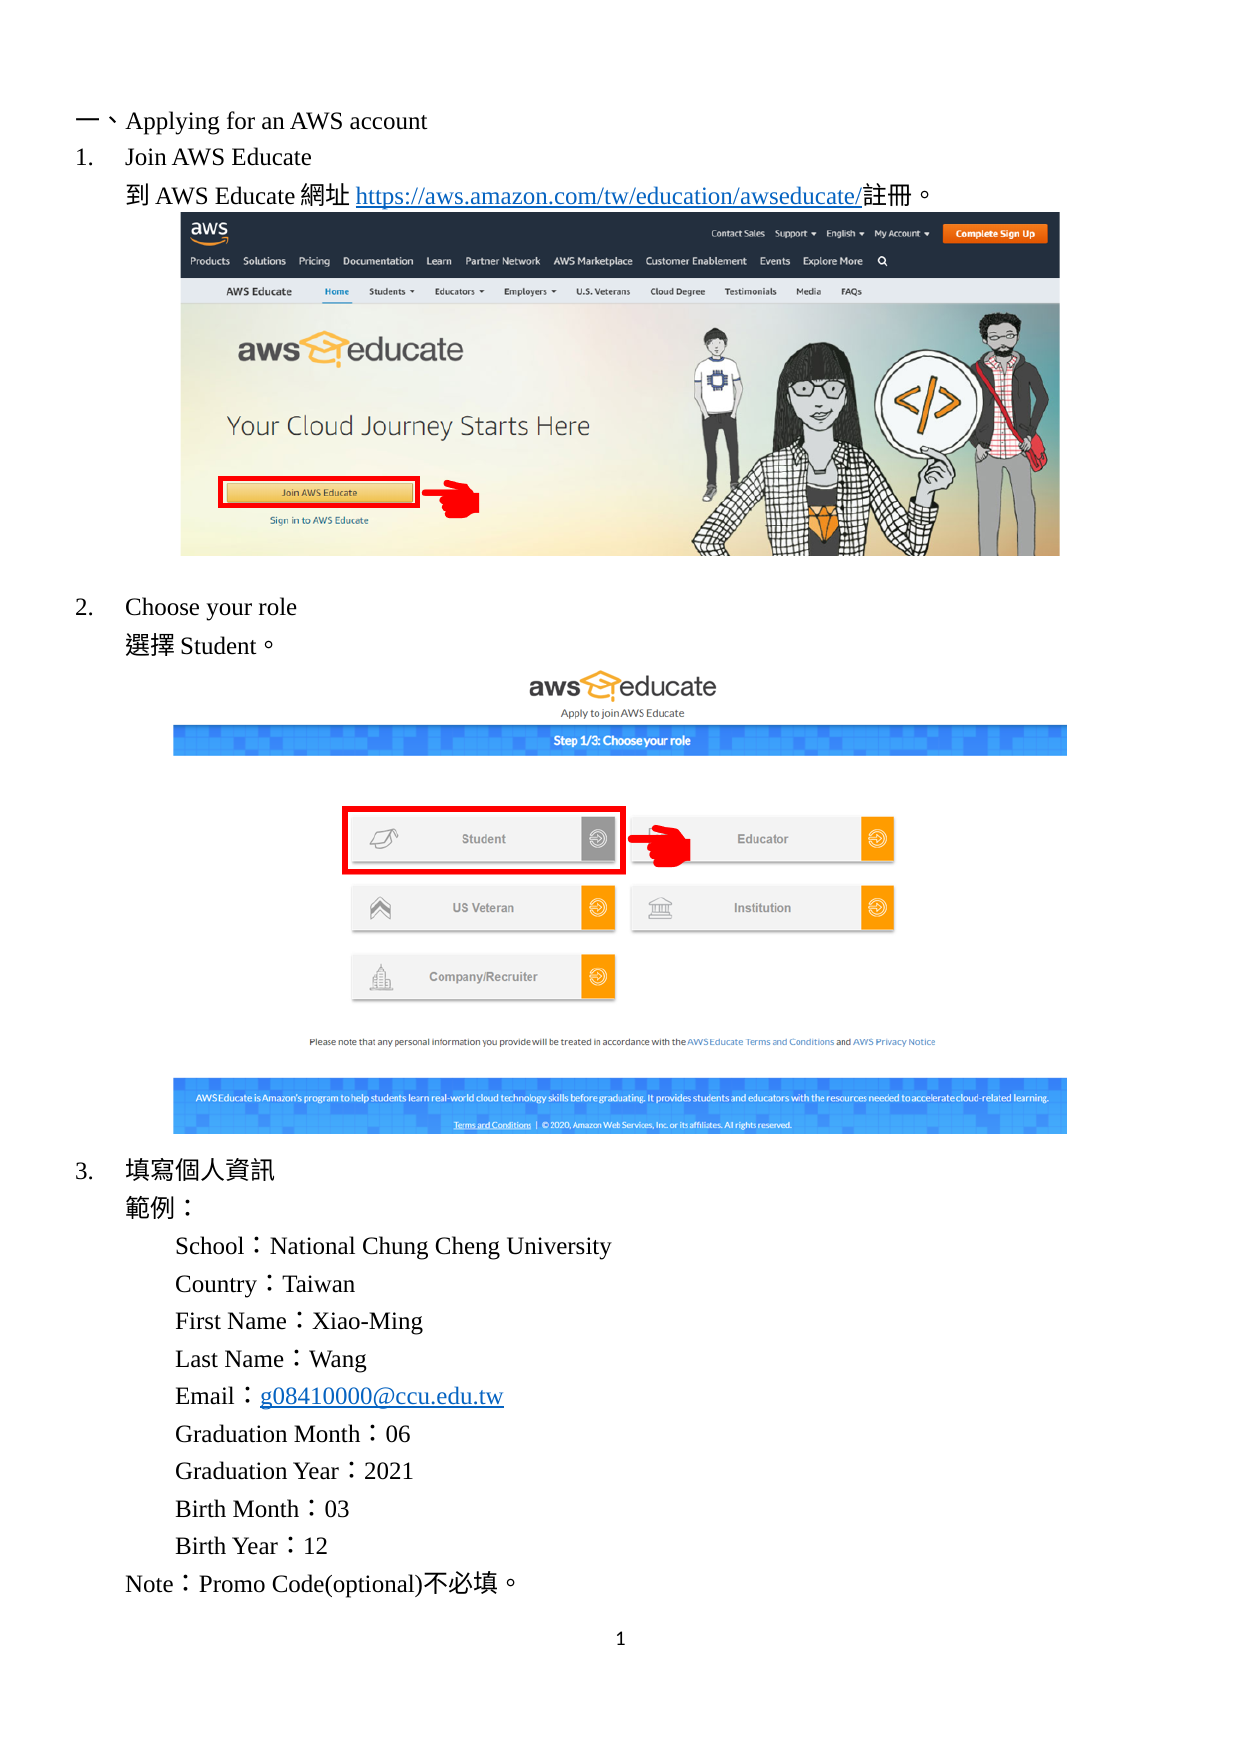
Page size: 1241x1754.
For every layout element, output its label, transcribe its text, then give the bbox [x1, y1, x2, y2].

picture [180, 212, 1060, 556]
list Join AWS Educate [75, 138, 1165, 175]
text First Name：Xiao-Ming [175, 1300, 1165, 1338]
text 選擇Student。 [125, 625, 1165, 663]
list 填寫個人資訊 [75, 1150, 1165, 1188]
text Last Name：Wang [175, 1338, 1165, 1375]
list Applying for an AWS account [75, 100, 1165, 138]
text Note：Promo Code(optional)不必填。 [125, 1563, 1165, 1600]
picture [173, 662, 1067, 1134]
text Birth Year：12 [175, 1525, 1165, 1563]
text Birth Month：03 [175, 1488, 1165, 1525]
list Choose your role [75, 588, 1165, 625]
text Graduation Year：2021 [175, 1450, 1165, 1488]
text School：National Chung Cheng University [175, 1225, 1165, 1263]
text Email：g08410000@ccu.edu.tw [175, 1375, 1165, 1413]
text Country：Taiwan [175, 1263, 1165, 1300]
text Graduation Month：06 [175, 1413, 1165, 1450]
text 到AWS Educate網址https://aws.amazon.com/tw/education/awseducate/註冊。 [125, 175, 1165, 213]
text 範例： [125, 1188, 1165, 1225]
